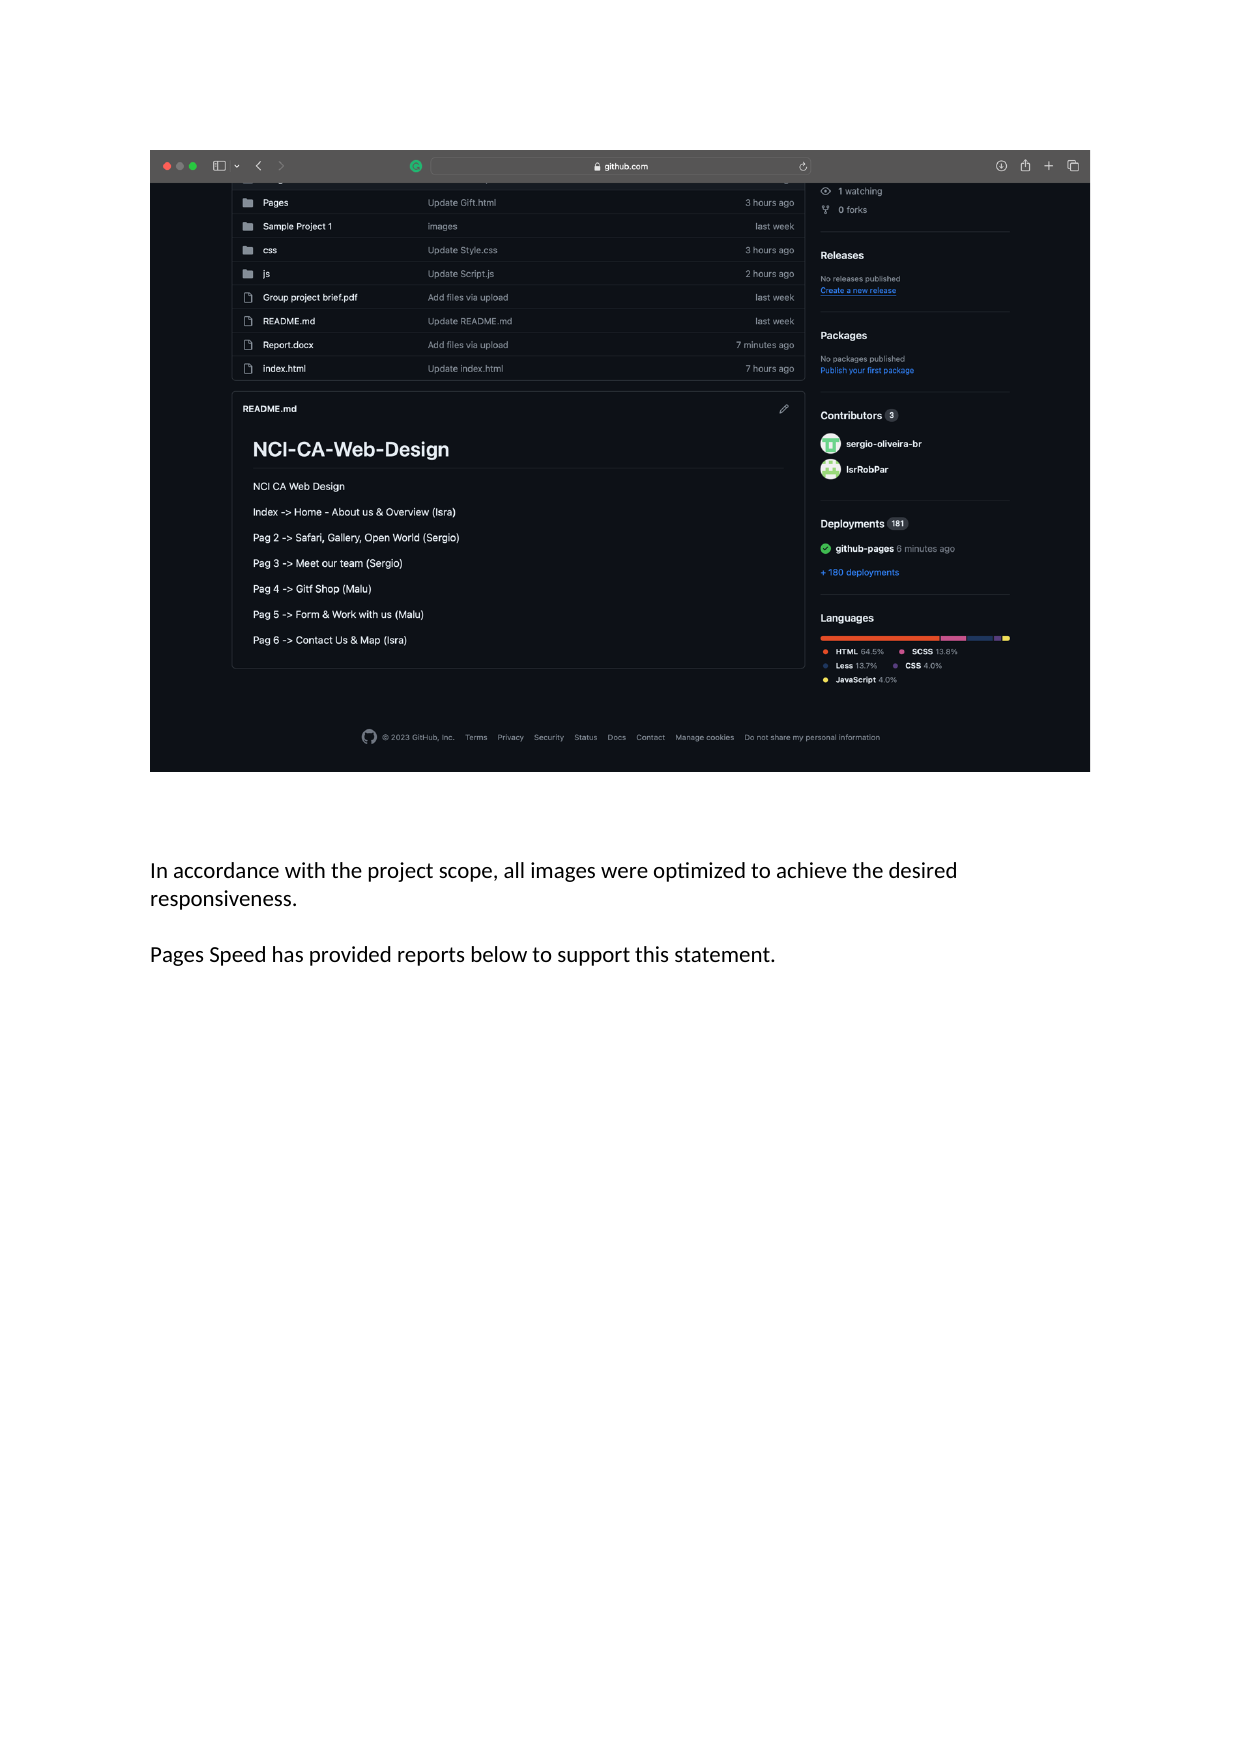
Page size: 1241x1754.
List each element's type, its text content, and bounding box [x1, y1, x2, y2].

text Pages Speed has provided reports below to support this statement. [150, 940, 1090, 968]
picture [150, 150, 1091, 772]
text In accordance with the project scope, all images were optimized to achieve the desired responsiveness. [150, 856, 1090, 912]
